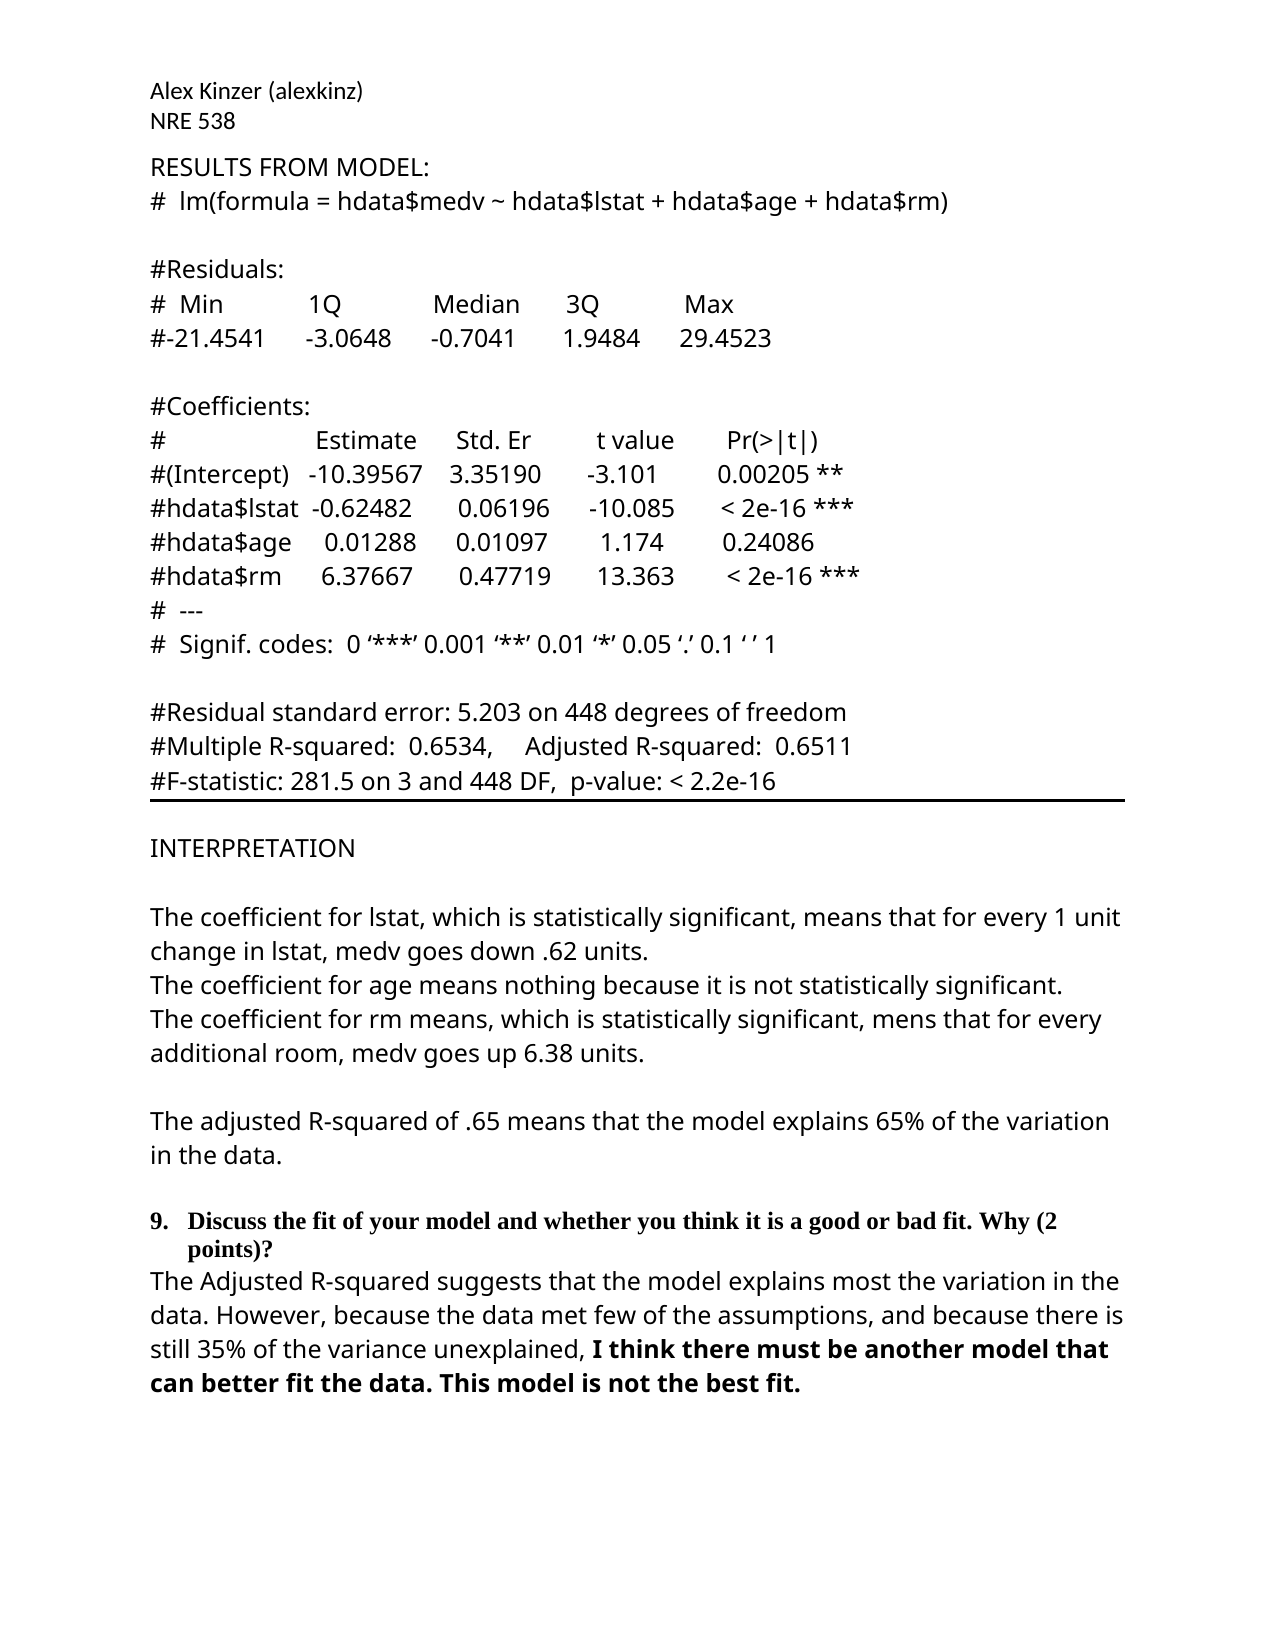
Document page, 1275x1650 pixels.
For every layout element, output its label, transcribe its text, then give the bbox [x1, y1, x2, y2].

text INTERPRETATION [150, 831, 1125, 865]
text The coefficient for rm means, which is statistically significant, mens that for every additional room, medv goes up 6.38 units. [150, 1001, 1125, 1069]
text # --- [150, 593, 1125, 627]
text #Multiple R-squared: 0.6534, Adjusted R-squared: 0.6511 [150, 729, 1125, 763]
text #Residuals: [150, 252, 1125, 286]
text #-21.4541 -3.0648 -0.7041 1.9484 29.4523 [150, 320, 1125, 354]
text #Coefficients: [150, 388, 1125, 422]
text The coefficient for age means nothing because it is not statistically significant. [150, 967, 1125, 1001]
text The Adjusted R-squared suggests that the model explains most the variation in the data. However, because the data met few of the assumptions, and because there is still 35% of the variance unexplained, I think there must be another model that can better fit the data. This model is not the best fit. [150, 1263, 1125, 1399]
text # Min 1Q Median 3Q Max [150, 286, 1125, 320]
text RESULTS FROM MODEL: [150, 150, 1125, 184]
text The adjusted R-squared of .65 means that the model explains 65% of the variation in the data. [150, 1104, 1125, 1172]
text #hdata$rm 6.37667 0.47719 13.363 < 2e-16 *** [150, 559, 1125, 593]
text # lm(formula = hdata$medv ~ hdata$lstat + hdata$age + hdata$rm) [150, 184, 1125, 218]
text The coefficient for lstat, which is statistically significant, means that for every 1 unit change in lstat, medv goes down .62 units. [150, 899, 1125, 967]
list Discuss the fit of your model and whether you think it is a good or bad fit. Why (2 points)? [150, 1206, 1125, 1263]
text #hdata$lstat -0.62482 0.06196 -10.085 < 2e-16 *** [150, 491, 1125, 525]
text #Residual standard error: 5.203 on 448 degrees of freedom [150, 695, 1125, 729]
text #(Intercept) -10.39567 3.35190 -3.101 0.00205 ** [150, 457, 1125, 491]
text # Signif. codes: 0 ‘***’ 0.001 ‘**’ 0.01 ‘*’ 0.05 ‘.’ 0.1 ‘ ’ 1 [150, 627, 1125, 661]
text # Estimate Std. Er t value Pr(>|t|) [150, 422, 1125, 457]
text #F-statistic: 281.5 on 3 and 448 DF, p-value: < 2.2e-16 [150, 763, 1125, 799]
text #hdata$age 0.01288 0.01097 1.174 0.24086 [150, 525, 1125, 559]
